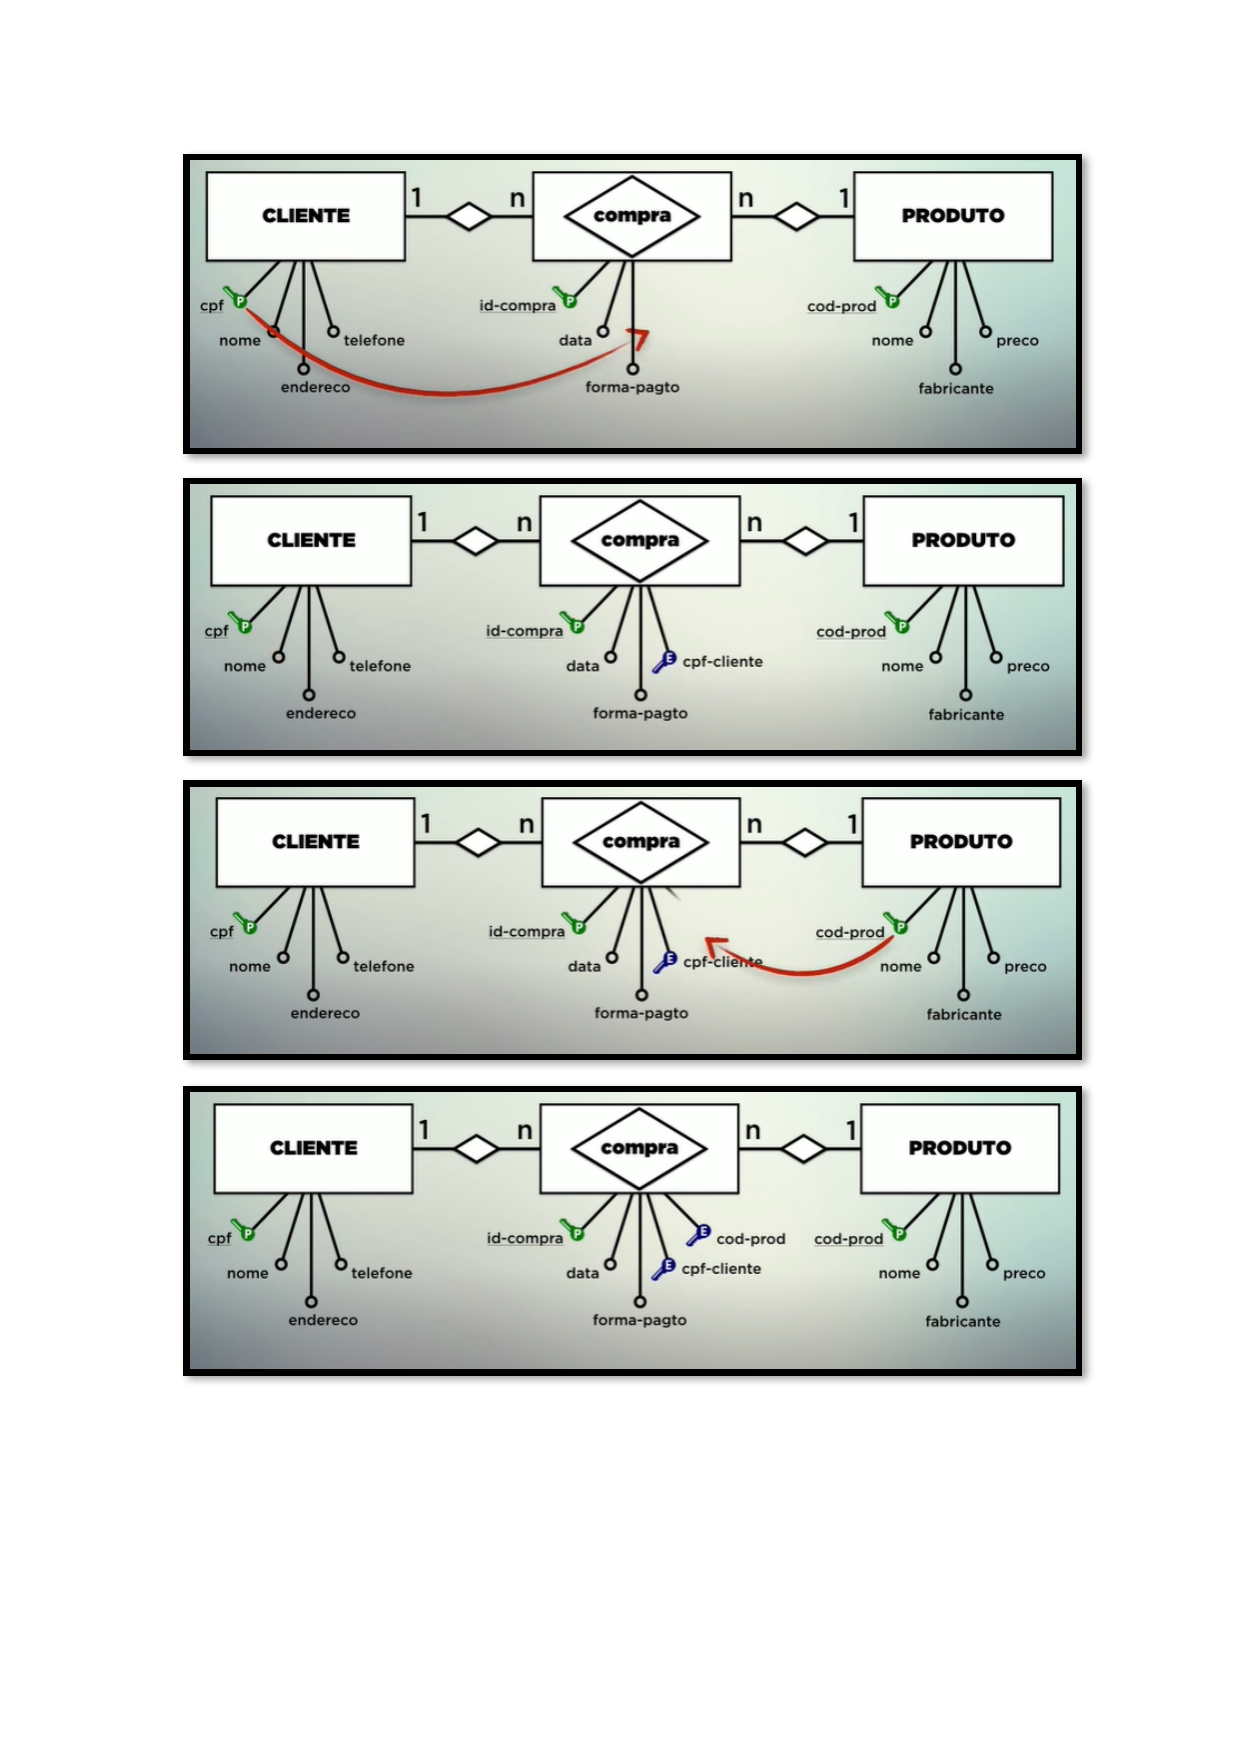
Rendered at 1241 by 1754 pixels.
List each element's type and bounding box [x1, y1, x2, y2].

picture [190, 160, 1076, 448]
picture [190, 1092, 1076, 1369]
picture [190, 484, 1076, 750]
picture [190, 787, 1076, 1054]
